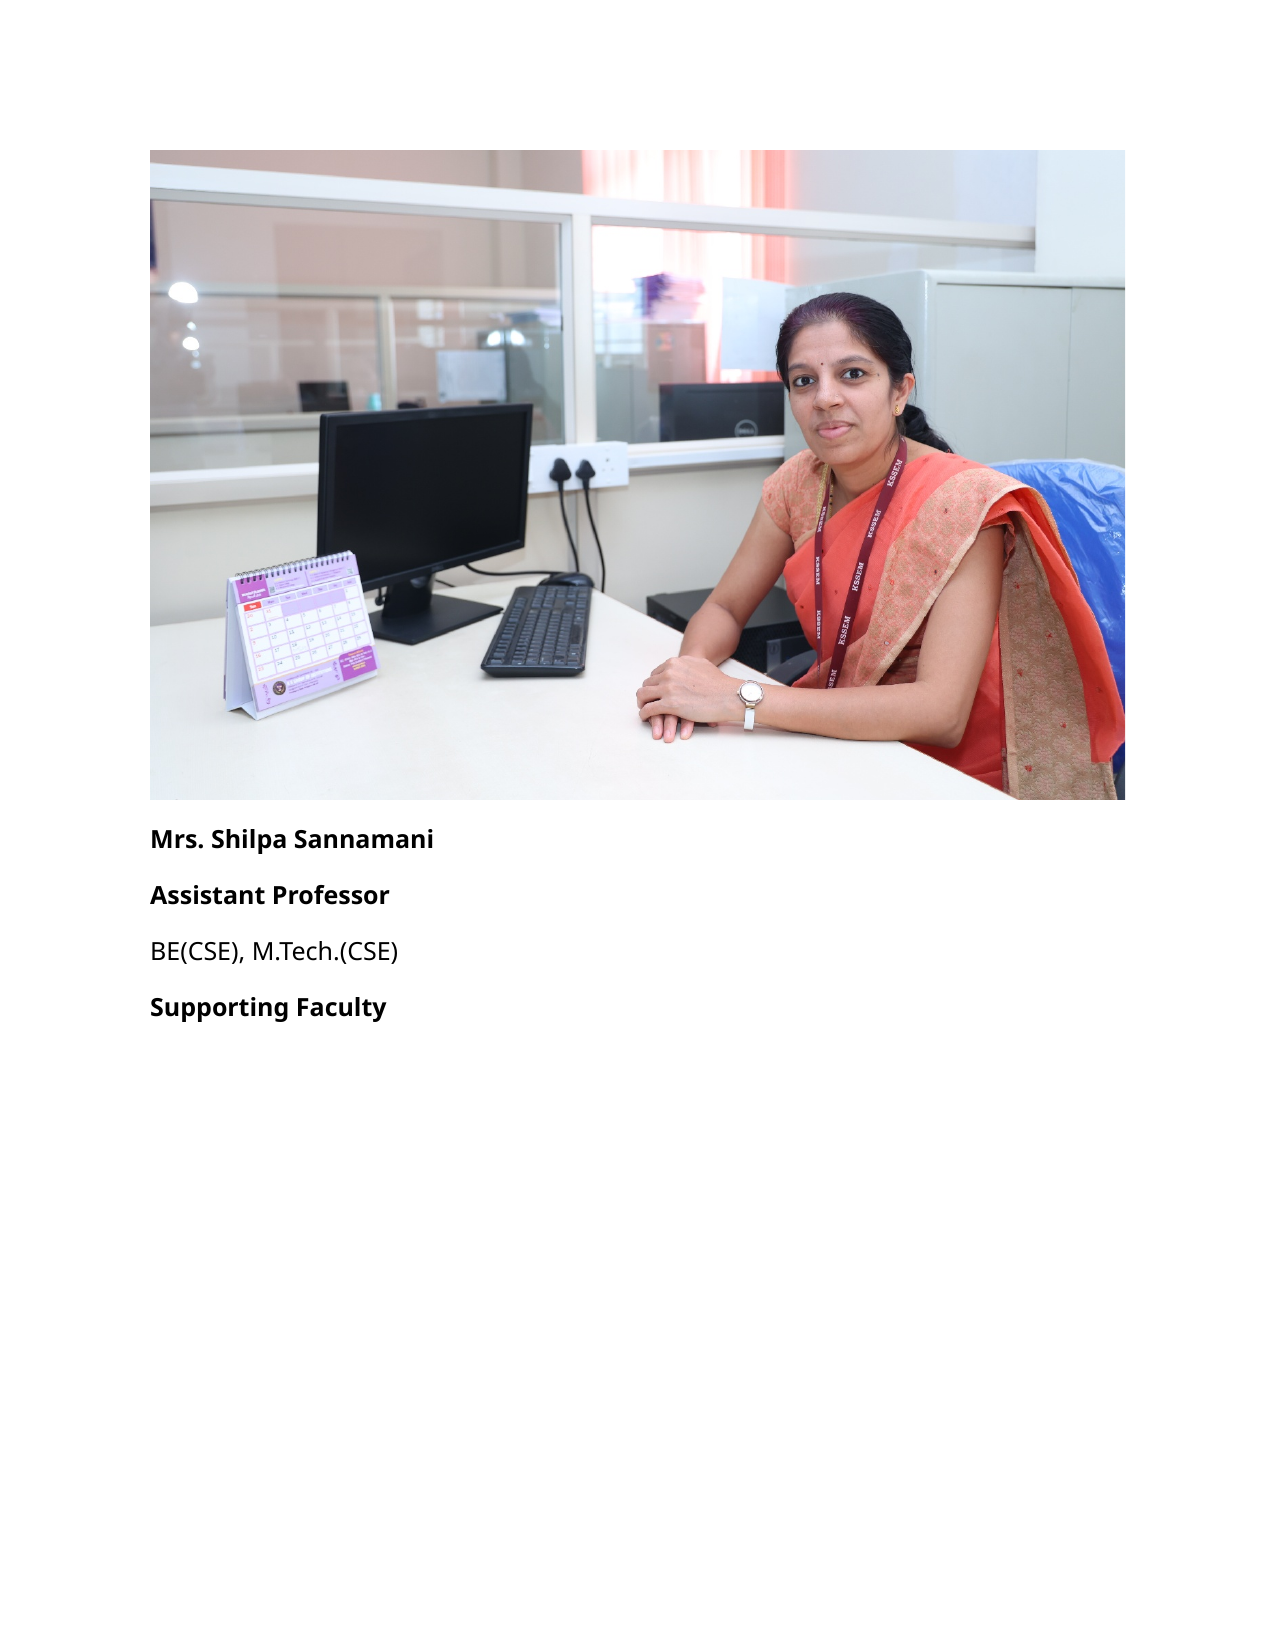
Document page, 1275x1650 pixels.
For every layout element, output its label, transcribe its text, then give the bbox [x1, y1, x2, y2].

picture [150, 150, 1125, 800]
text Assistant Professor [150, 878, 1125, 912]
text Supporting Faculty [150, 989, 1125, 1023]
text BE(CSE), M.Tech.(CSE) [150, 933, 1125, 967]
text Mrs. Shilpa Sannamani [150, 822, 1125, 856]
